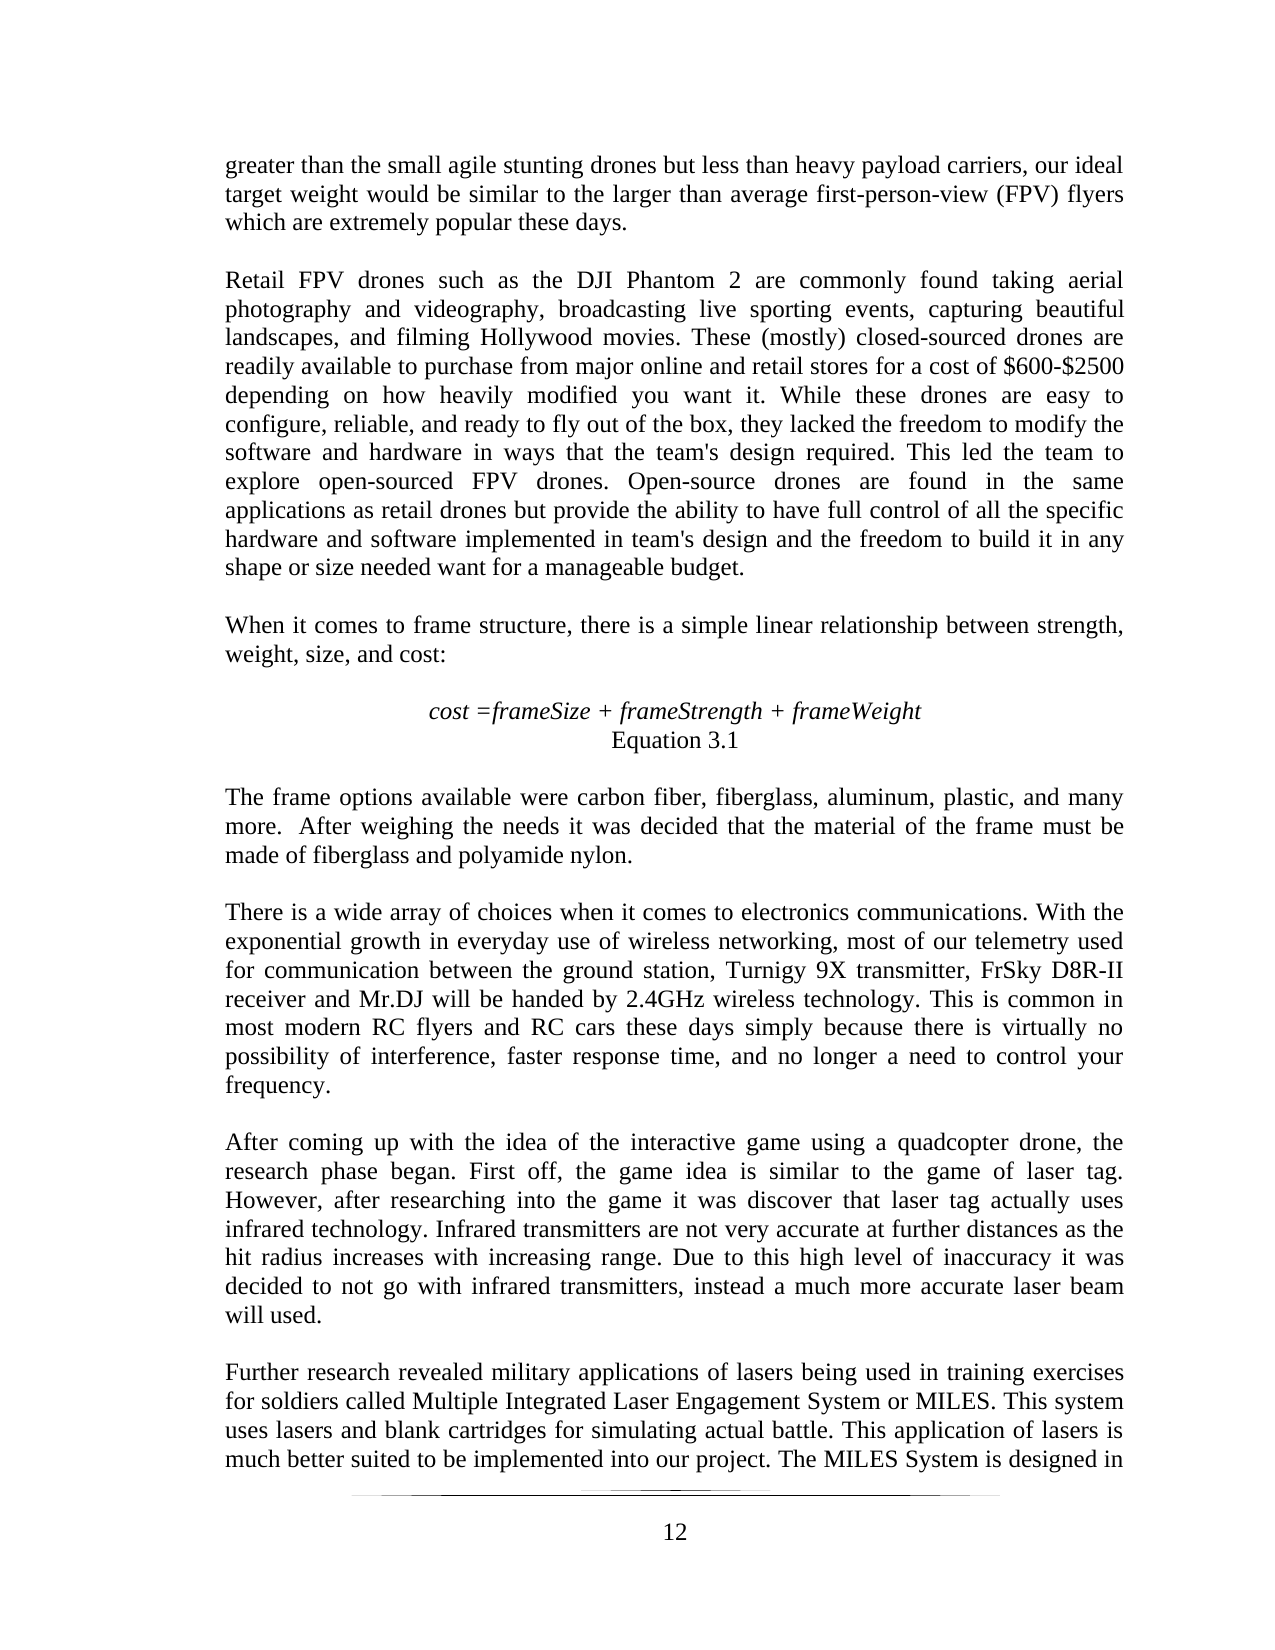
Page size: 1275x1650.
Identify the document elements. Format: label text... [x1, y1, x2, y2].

text After coming up with the idea of the interactive game using a quadcopter drone, the research phase began. First off, the game idea is similar to the game of laser tag. However, after researching into the game it was discover that laser tag actually uses infrared technology. Infrared transmitters are not very accurate at further distances as the hit radius increases with increasing range. Due to this high level of inaccuracy it was decided to not go with infrared transmitters, instead a much more accurate laser beam will used. [225, 1127, 1125, 1329]
text There is a wide array of choices when it comes to electronics communications. With the exponential growth in everyday use of wireless networking, most of our telemetry used for communication between the ground station, Turnigy 9X transmitter, FrSky D8R-II receiver and Mr.DJ will be handed by 2.4GHz wireless technology. This is common in most modern RC flyers and RC cars these days simply because there is virtually no possibility of interference, faster response time, and no longer a need to control your frequency. [225, 897, 1125, 1099]
text The frame options available were carbon fiber, fiberglass, aluminum, plastic, and many more. After weighing the needs it was decided that the material of the frame must be made of fiberglass and polyamide nylon. [225, 782, 1125, 869]
text Equation 3.1 [225, 725, 1125, 754]
text When it comes to frame structure, there is a simple linear relationship between strength, weight, size, and cost: [225, 610, 1125, 667]
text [225, 1357, 1125, 1472]
text Retail FPV drones such as the DJI Phantom 2 are commonly found taking aerial photography and videography, broadcasting live sporting events, capturing beautiful landscapes, and filming Hollywood movies. These (mostly) closed-sourced drones are readily available to purchase from major online and retail stores for a cost of $600-$2500 depending on how heavily modified you want it. While these drones are easy to configure, reliable, and ready to fly out of the box, they lacked the freedom to modify the software and hardware in ways that the team's design required. This led the team to explore open-sourced FPV drones. Open-source drones are found in the same applications as retail drones but provide the ability to have full control of all the specific hardware and software implemented in team's design and the freedom to build it in any shape or size needed want for a manageable budget. [225, 265, 1125, 581]
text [225, 150, 1125, 236]
text cost =frameSize + frameStrength + frameWeight [225, 696, 1125, 725]
